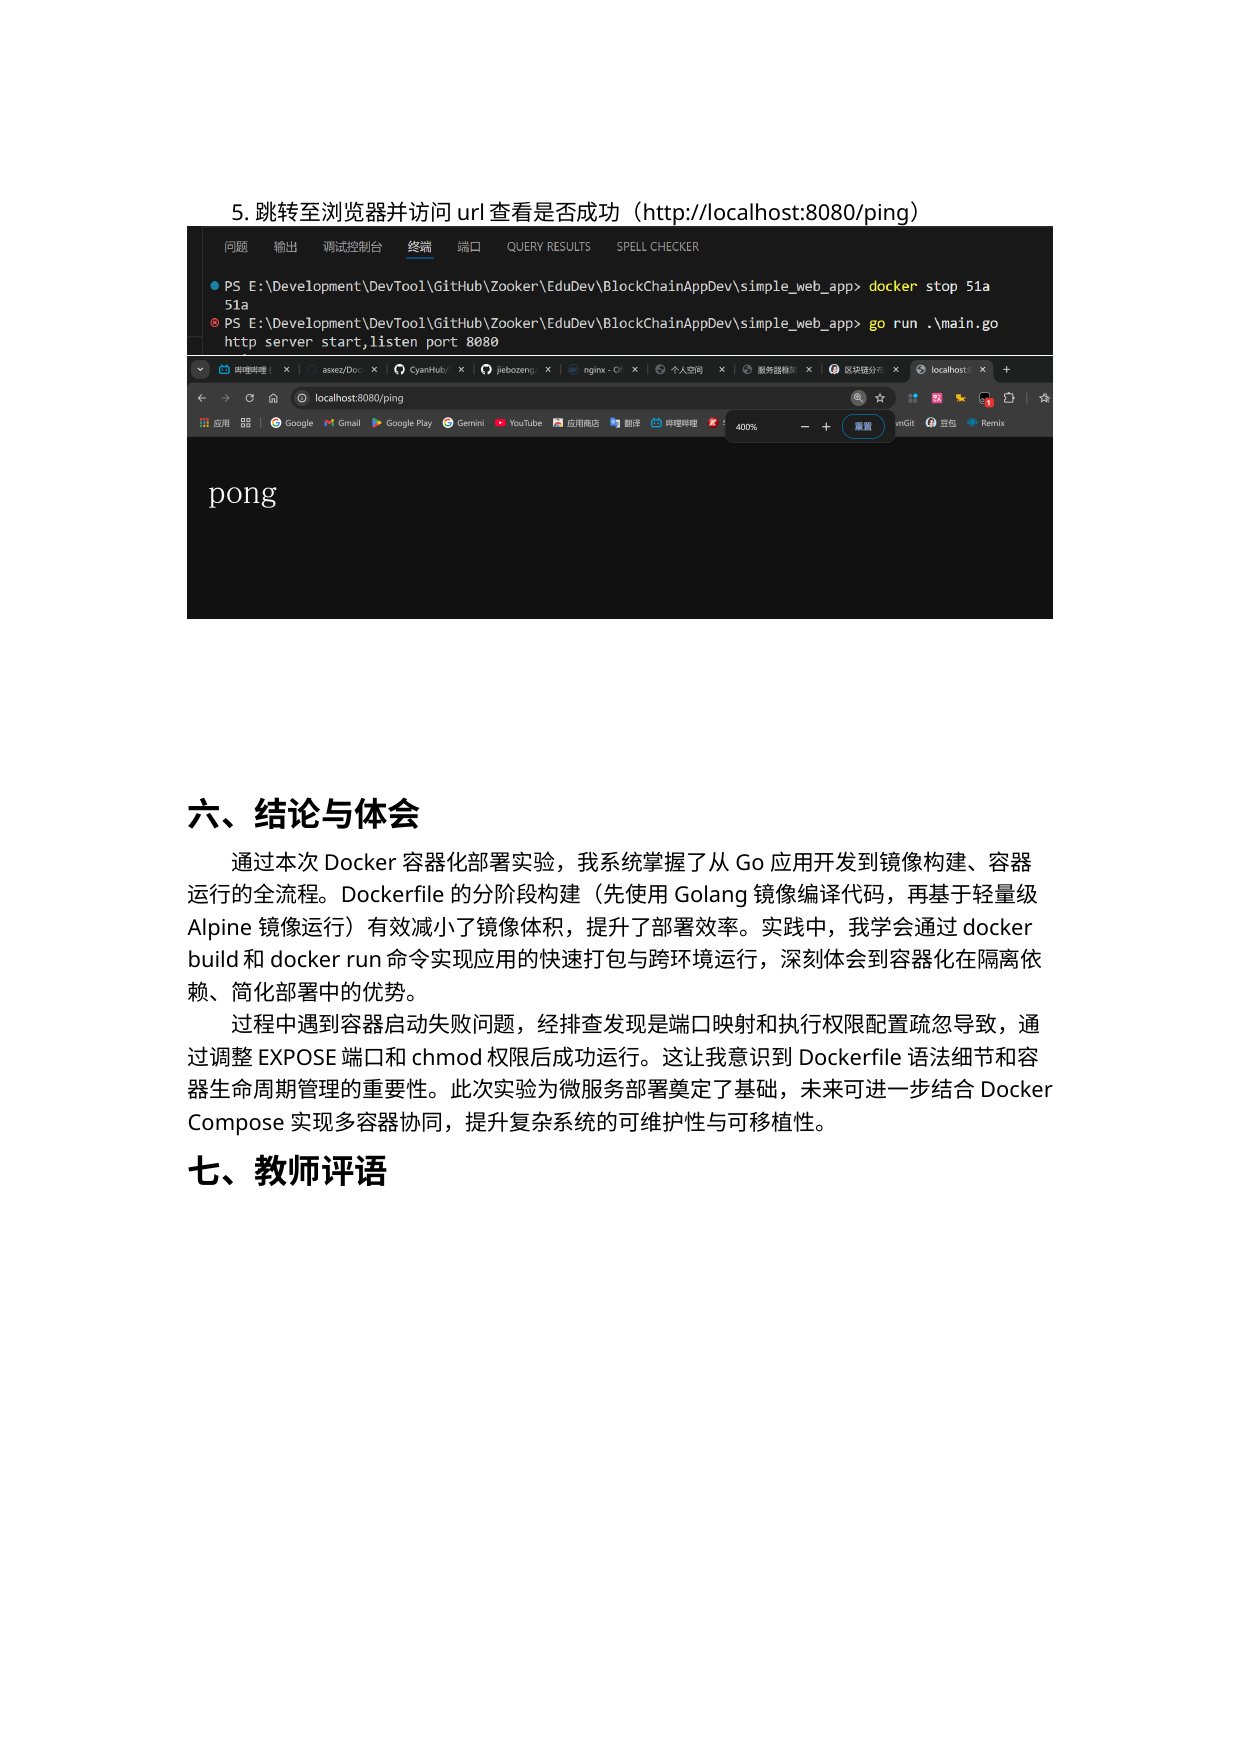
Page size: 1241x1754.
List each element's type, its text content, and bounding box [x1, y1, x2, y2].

text 过程中遇到容器启动失败问题，经排查发现是端口映射和执行权限配置疏忽导致，通过调整EXPOSE端口和chmod权限后成功运行。这让我意识到 Dockerfile 语法细节和容器生命周期管理的重要性。此次实验为微服务部署奠定了基础，未来可进一步结合 Docker Compose 实现多容器协同，提升复杂系统的可维护性与可移植性。 [187, 1007, 1053, 1137]
text 七、教师评语 [187, 1137, 1053, 1202]
picture [187, 356, 1053, 619]
picture [187, 226, 1053, 355]
text 5. 跳转至浏览器并访问url查看是否成功（http://localhost:8080/ping） [187, 194, 1053, 226]
text 六、结论与体会 [187, 779, 1053, 844]
text 通过本次 Docker 容器化部署实验，我系统掌握了从 Go 应用开发到镜像构建、容器运行的全流程。Dockerfile 的分阶段构建（先使用 Golang 镜像编译代码，再基于轻量级 Alpine 镜像运行）有效减小了镜像体积，提升了部署效率。实践中，我学会通过docker build和docker run命令实现应用的快速打包与跨环境运行，深刻体会到容器化在隔离依赖、简化部署中的优势。 [187, 844, 1053, 1007]
